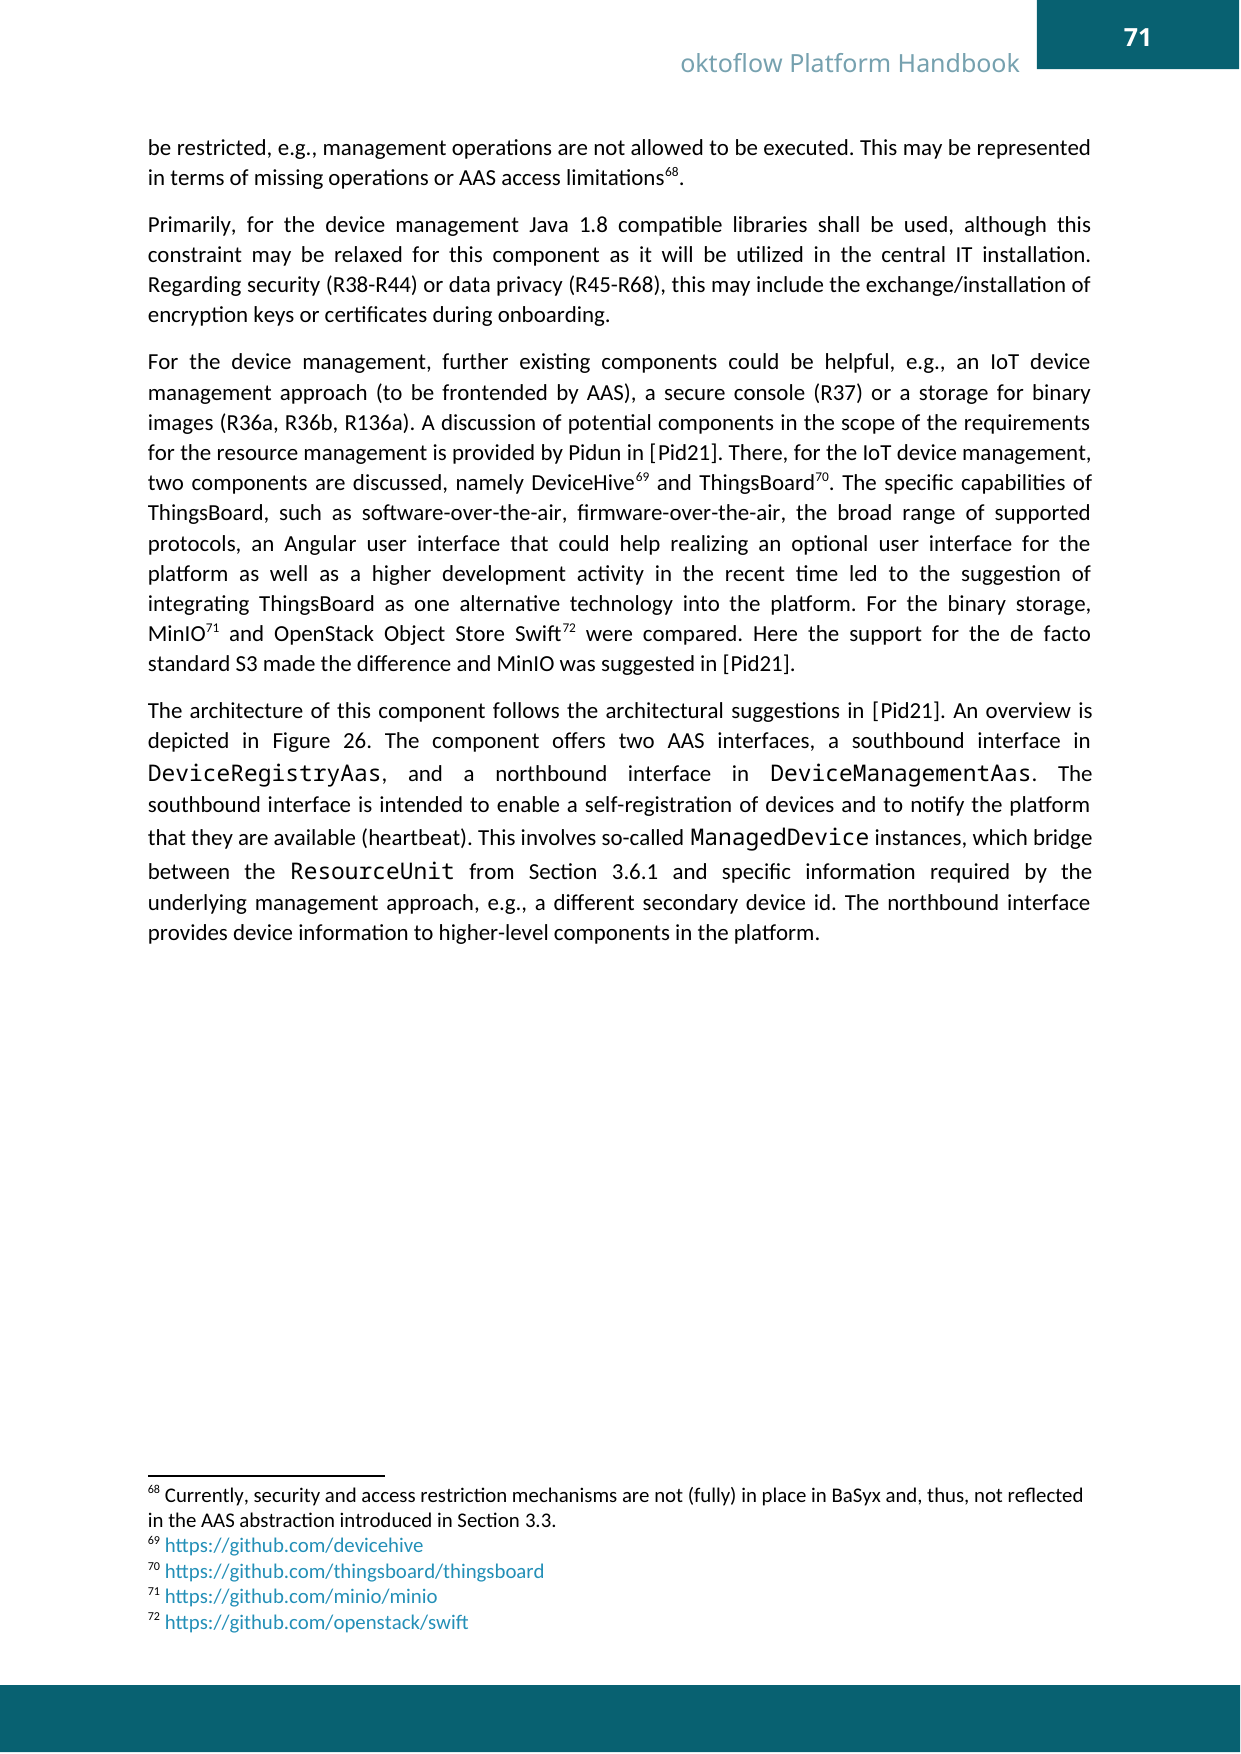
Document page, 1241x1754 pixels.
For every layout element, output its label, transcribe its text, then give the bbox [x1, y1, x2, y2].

text Primarily, for the device management Java 1.8 compatible libraries shall be used, although this constraint may be relaxed for this component as it will be utilized in the central IT installation. Regarding security (R38-R44) or data privacy (R45-R68), this may include the exchange/installation of encryption keys or certificates during onboarding. [148, 210, 1093, 329]
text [148, 133, 1093, 191]
text The architecture of this component follows the architectural suggestions in [Pid21]. An overview is depicted in Figure 26. The component offers two AAS interfaces, a southbound interface in DeviceRegistryAas, and a northbound interface in DeviceManagementAas. The southbound interface is intended to enable a self-registration of devices and to notify the platform that they are available (heartbeat). This involves so-called ManagedDevice instances, which bridge between the ResourceUnit from Section 3.6.1 and specific information required by the underlying management approach, e.g., a different secondary device id. The northbound interface provides device information to higher-level components in the platform. [148, 696, 1093, 947]
text For the device management, further existing components could be helpful, e.g., an IoT device management approach (to be frontended by AAS), a secure console (R37) or a storage for binary images (R36a, R36b, R136a). A discussion of potential components in the scope of the requirements for the resource management is provided by Pidun in [Pid21]. There, for the IoT device management, two components are discussed, namely DeviceHive and ThingsBoard. The specific capabilities of ThingsBoard, such as software-over-the-air, firmware-over-the-air, the broad range of supported protocols, an Angular user interface that could help realizing an optional user interface for the platform as well as a higher development activity in the recent time led to the suggestion of integrating ThingsBoard as one alternative technology into the platform. For the binary storage, MinIO and OpenStack Object Store Swift were compared. Here the support for the de facto standard S3 made the difference and MinIO was suggested in [Pid21]. [148, 347, 1093, 678]
